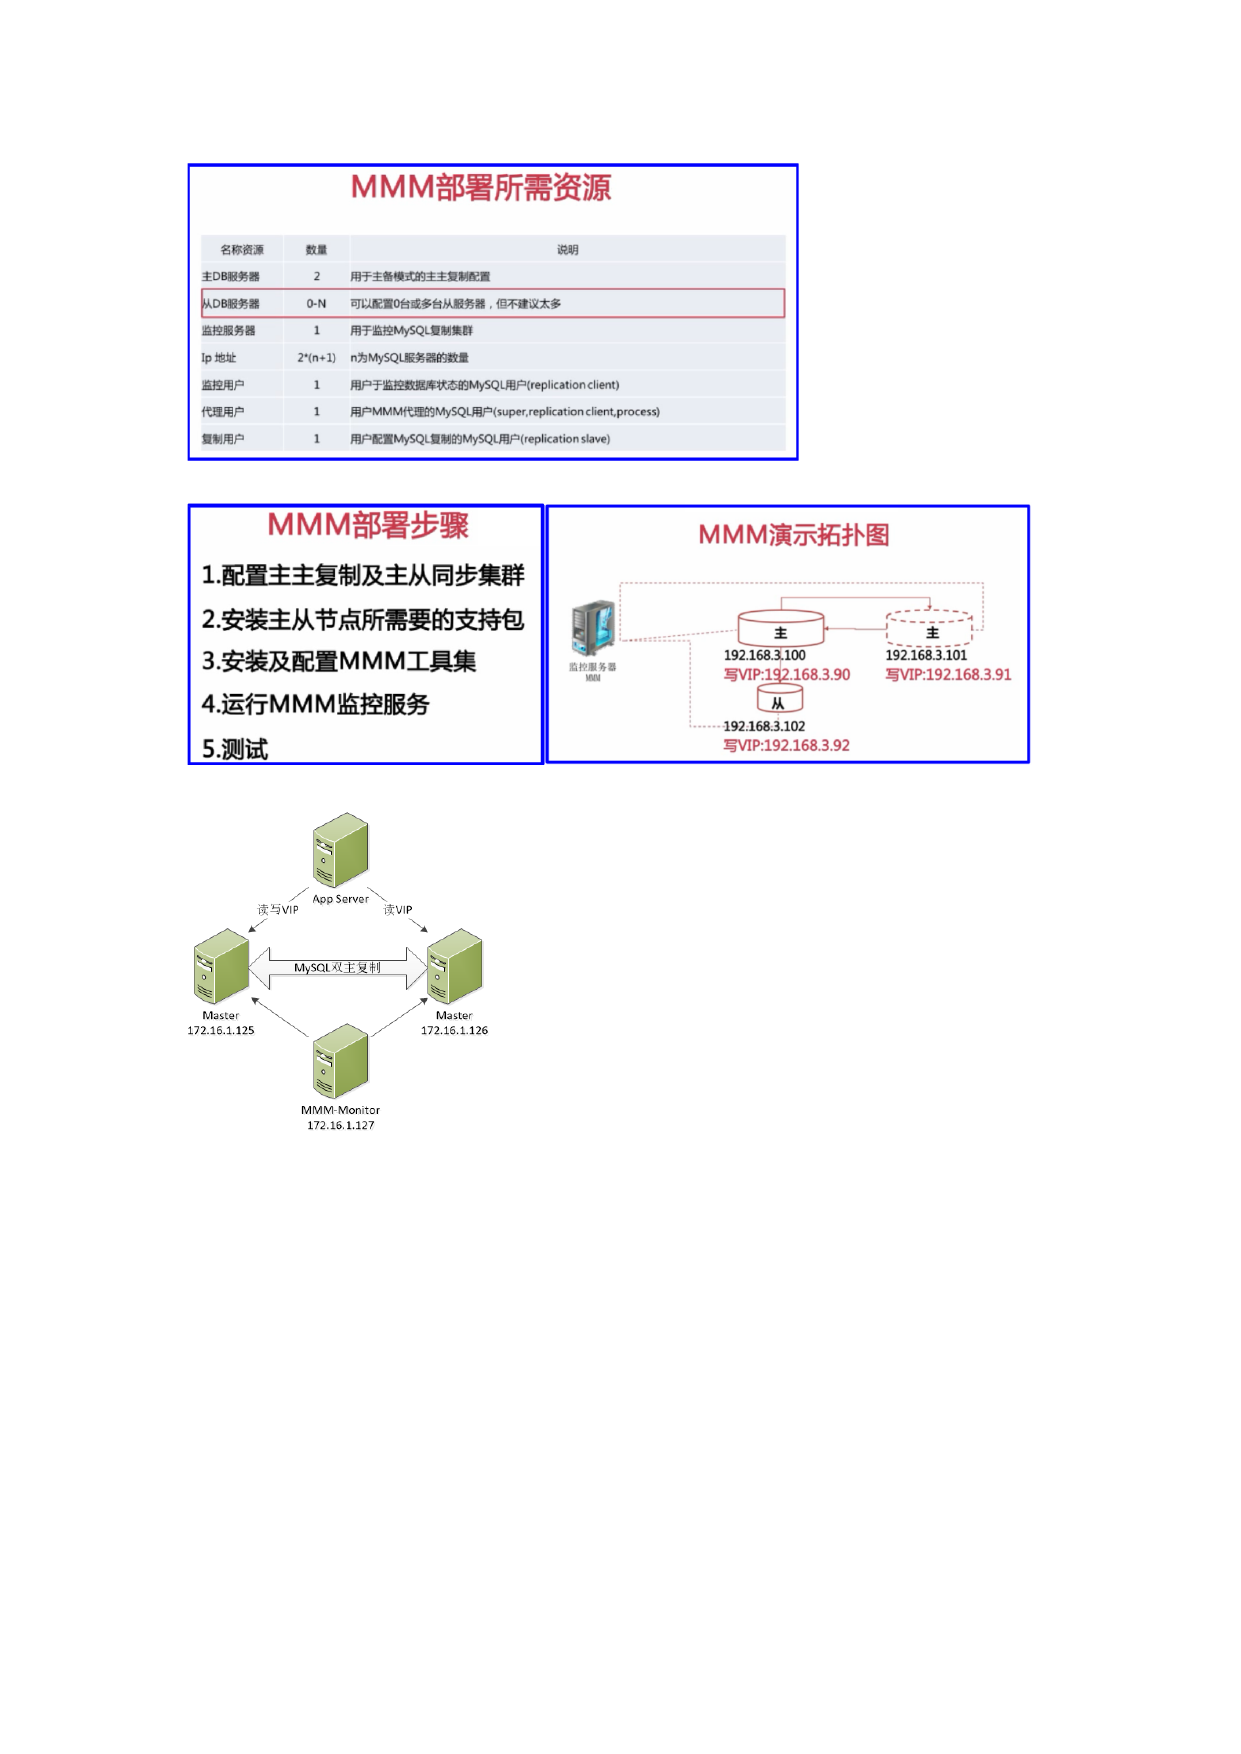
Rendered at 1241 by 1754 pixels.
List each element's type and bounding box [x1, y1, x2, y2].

picture [187, 162, 799, 461]
picture [187, 812, 489, 1134]
picture [187, 502, 1032, 765]
